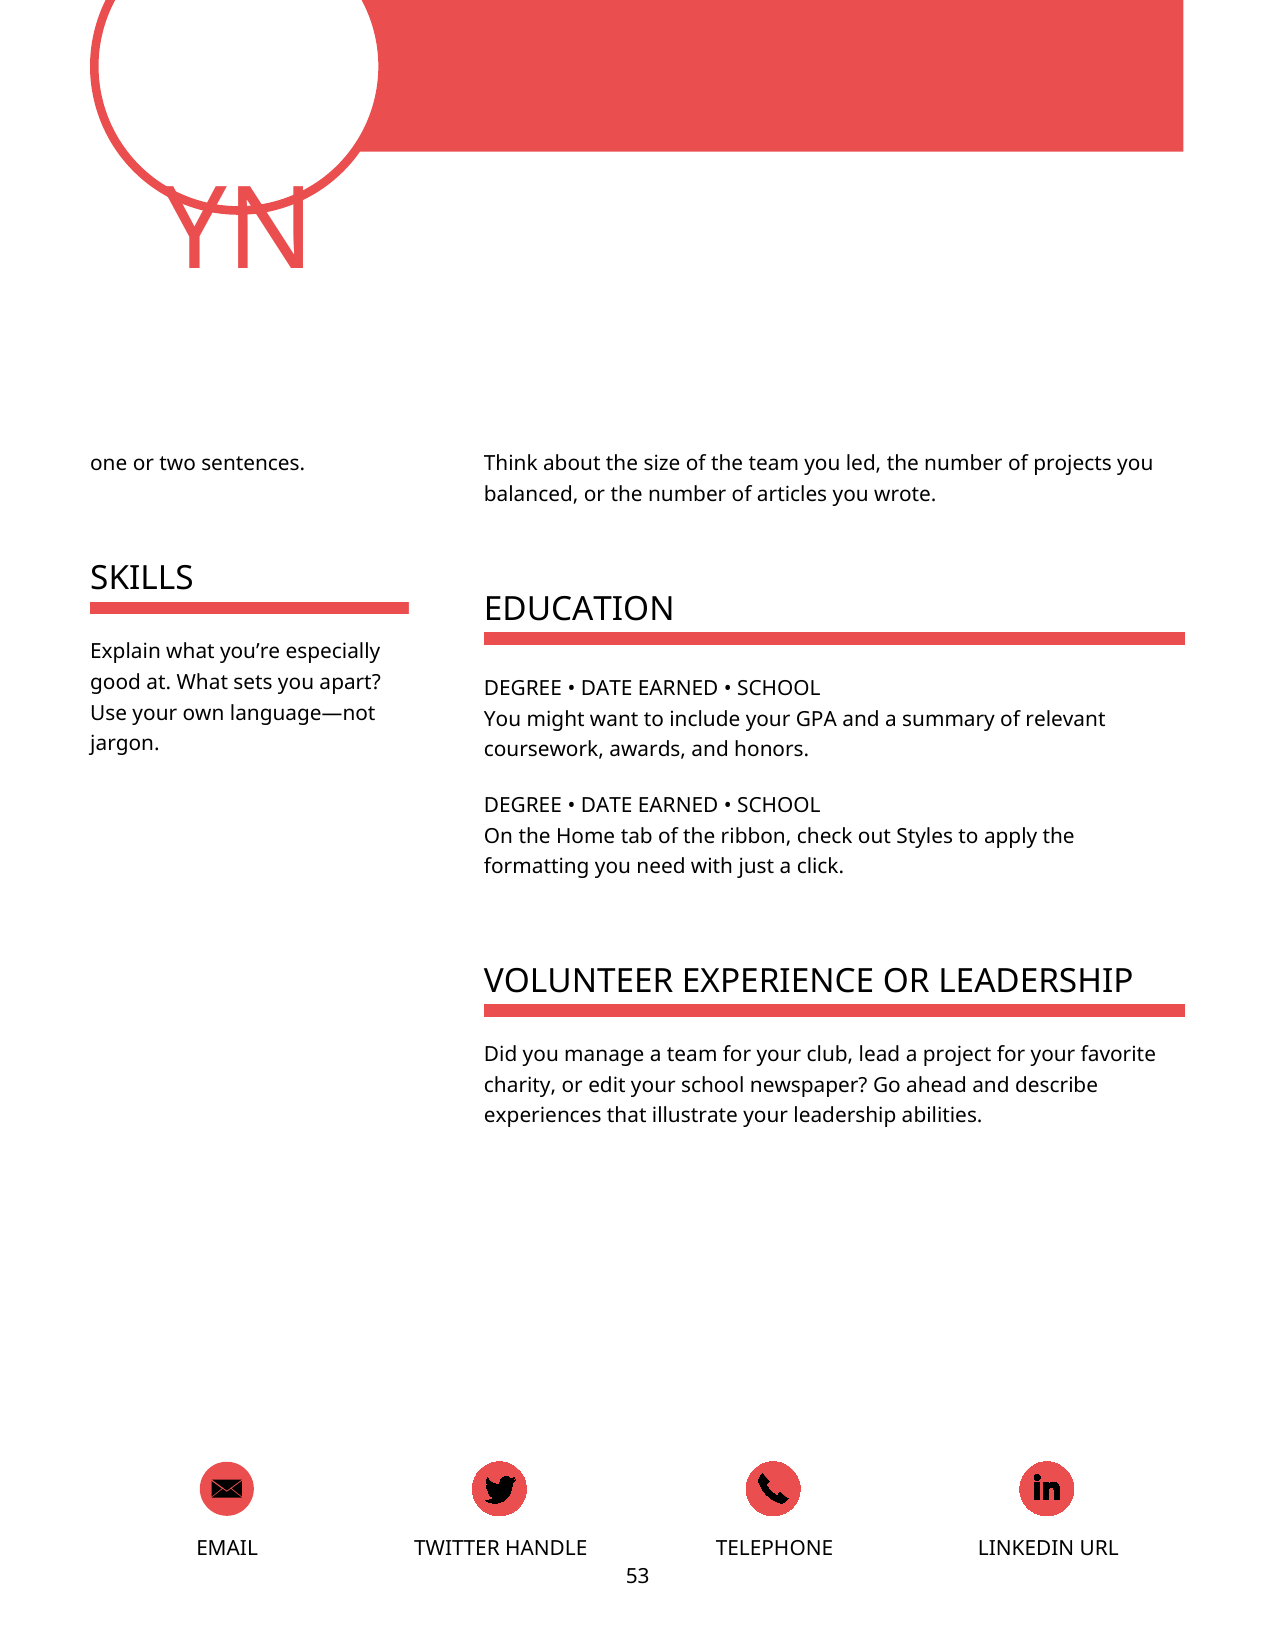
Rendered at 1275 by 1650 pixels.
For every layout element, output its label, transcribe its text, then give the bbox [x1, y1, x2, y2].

table_header [90, 396, 484, 1131]
table_header • • • • • • • • [484, 396, 1185, 632]
table_header • • • • • • • • [484, 645, 1185, 1004]
table_header • • • • • • • • [484, 1017, 1185, 1131]
